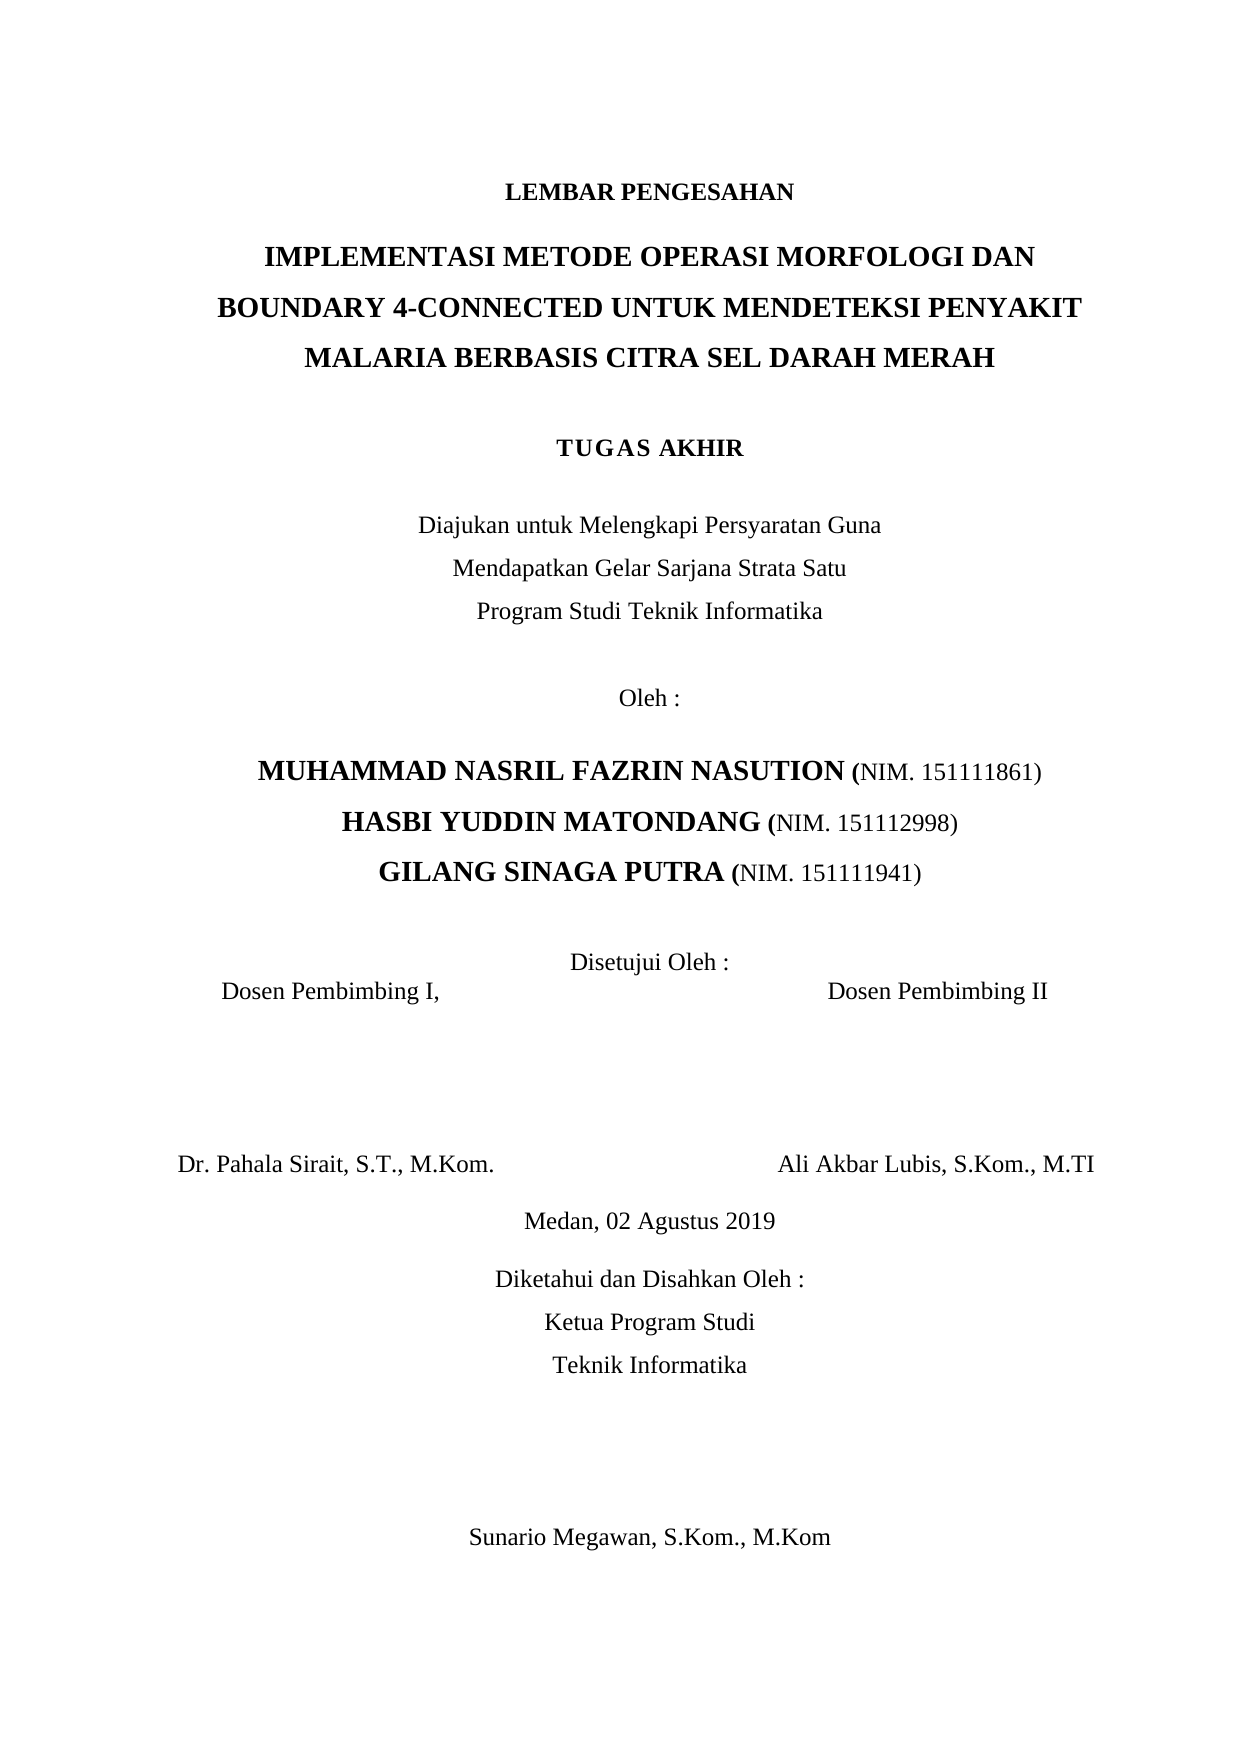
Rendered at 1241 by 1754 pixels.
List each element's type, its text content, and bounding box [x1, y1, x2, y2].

text HASBI YUDDIN MATONDANG (NIM. 151112998) [177, 804, 1122, 837]
text GILANG SINAGA PUTRA (NIM. 151111941) [177, 854, 1122, 888]
text Dr. Pahala Sirait, S.T., M.Kom. Ali Akbar Lubis, S.Kom., M.TI [177, 1149, 1122, 1177]
text Diketahui dan Disahkan Oleh : [177, 1264, 1122, 1292]
text Disetujui Oleh : [177, 947, 1122, 976]
text Diajukan untuk Melengkapi Persyaratan Guna [177, 510, 1122, 539]
text Dosen Pembimbing I, Dosen Pembimbing II [177, 976, 1122, 1005]
text Medan, 02 Agustus 2019 [177, 1206, 1122, 1235]
text Teknik Informatika [177, 1350, 1122, 1379]
text Oleh : [177, 683, 1122, 711]
text Mendapatkan Gelar Sarjana Strata Satu [177, 553, 1122, 582]
text MUHAMMAD NASRIL FAZRIN NASUTION (NIM. 151111861) [177, 753, 1122, 787]
text Program Studi Teknik Informatika [177, 596, 1122, 625]
text Sunario Megawan, S.Kom., M.Kom [177, 1522, 1122, 1551]
text Ketua Program Studi [177, 1307, 1122, 1336]
text TUGAS AKHIR [177, 433, 1122, 462]
text LEMBAR PENGESAHAN [177, 177, 1122, 206]
text IMPLEMENTASI METODE OPERASI MORFOLOGI DAN BOUNDARY 4-CONNECTED UNTUK MENDETEKSI PENYAKIT MALARIA BERBASIS CITRA SEL DARAH MERAH [177, 239, 1122, 374]
